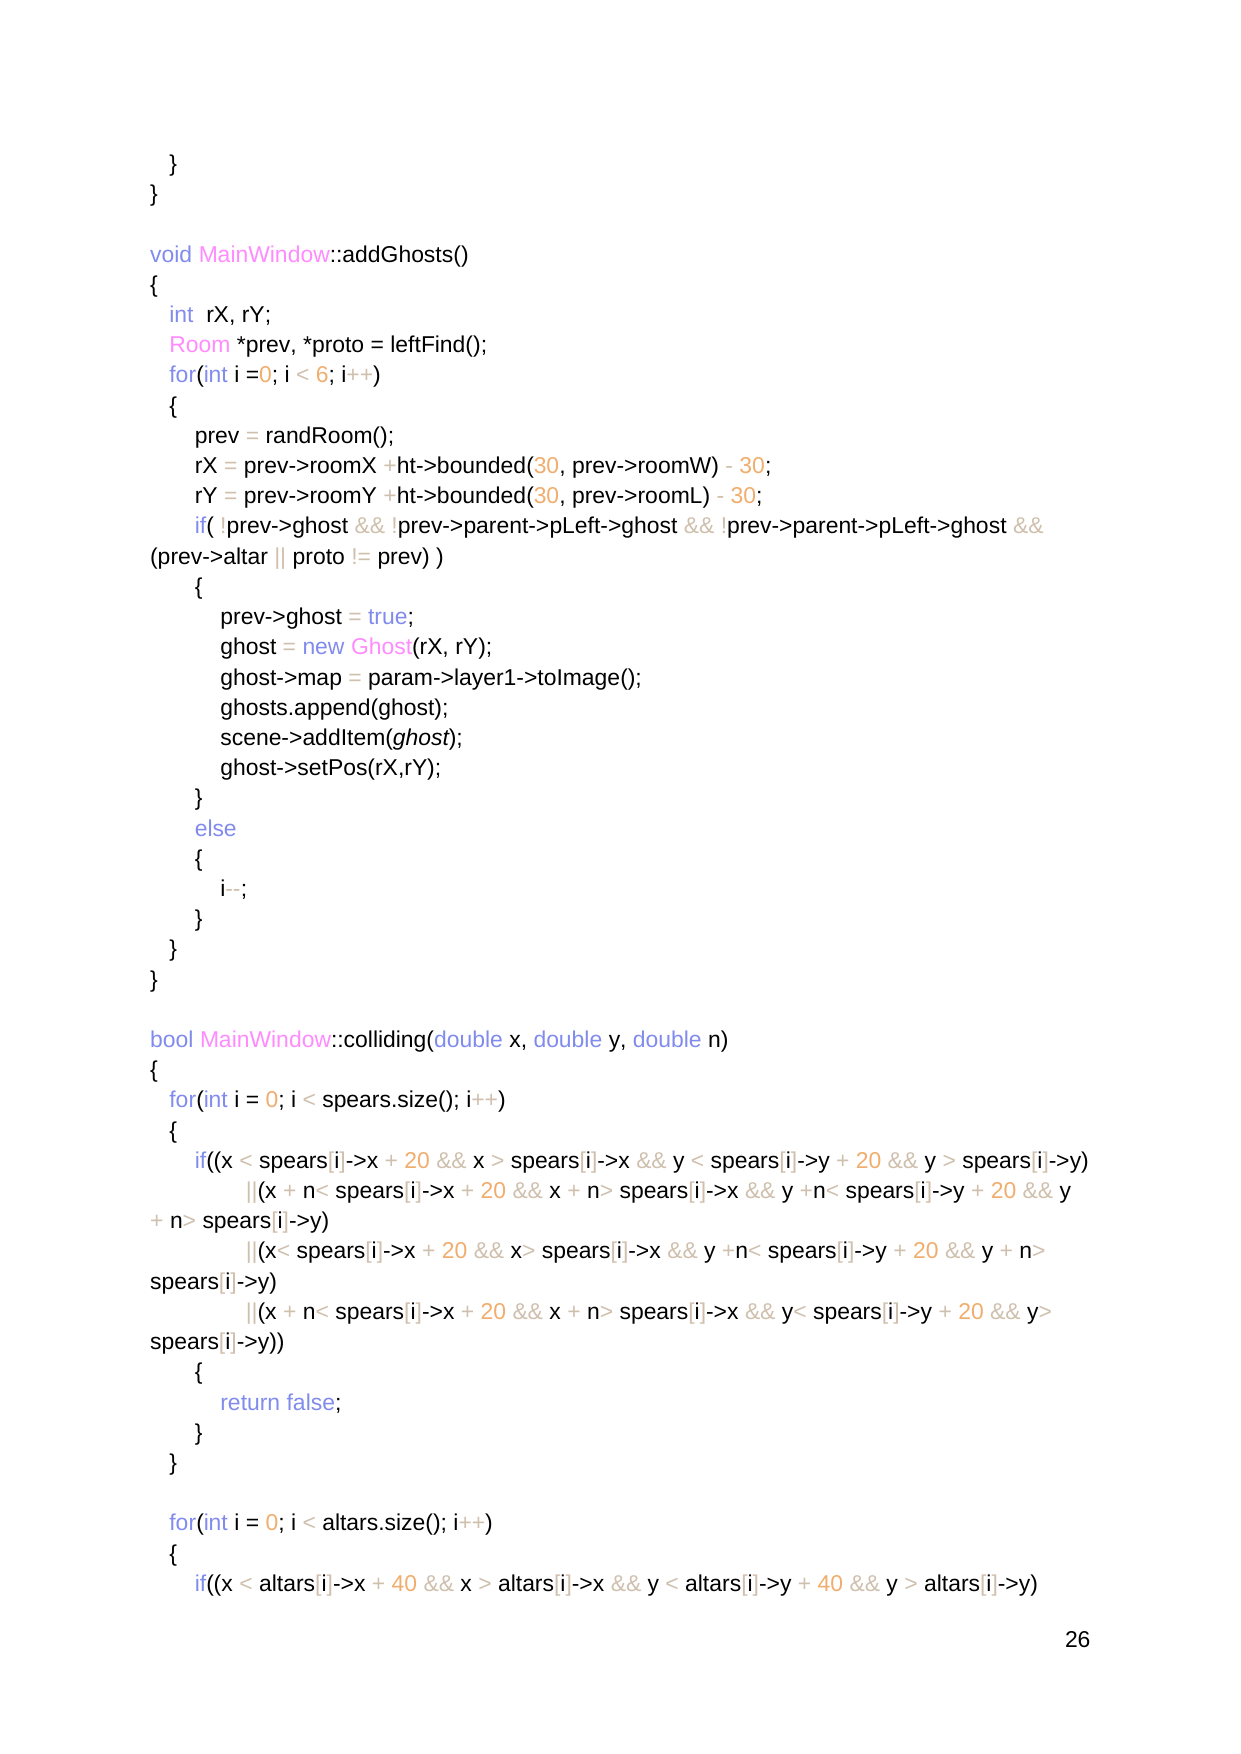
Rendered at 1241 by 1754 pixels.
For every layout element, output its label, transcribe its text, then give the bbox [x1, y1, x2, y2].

text } [150, 180, 1090, 207]
text ghost = new Ghost(rX, rY); [150, 633, 1090, 660]
text { [150, 1056, 1090, 1083]
text bool MainWindow::colliding(double x, double y, double n) [150, 1026, 1090, 1052]
text else [150, 814, 1090, 841]
text { [150, 845, 1090, 871]
text Room *prev, *proto = leftFind(); [150, 331, 1090, 358]
text ||(x + n< spears[i]->x + 20 && x + n> spears[i]->x && y< spears[i]->y + 20 && y> spears[i]->y)) [150, 1298, 1090, 1354]
text if((x < spears[i]->x + 20 && x > spears[i]->x && y < spears[i]->y + 20 && y > spears[i]->y) [150, 1147, 1090, 1173]
text ||(x + n< spears[i]->x + 20 && x + n> spears[i]->x && y +n< spears[i]->y + 20 && y + n> spears[i]->y) [150, 1177, 1090, 1234]
text ghost->map = param->layer1->toImage(); [150, 663, 1090, 690]
text prev = randRoom(); [150, 422, 1090, 448]
text return false; [150, 1388, 1090, 1415]
text } [150, 784, 1090, 811]
text ||(x< spears[i]->x + 20 && x> spears[i]->x && y +n< spears[i]->y + 20 && y + n> spears[i]->y) [150, 1237, 1090, 1294]
text } [150, 905, 1090, 932]
text void MainWindow::addGhosts() [150, 241, 1090, 267]
text int rX, rY; [150, 301, 1090, 327]
text } [150, 935, 1090, 962]
text scene->addItem(ghost); [150, 724, 1090, 750]
text if( !prev->ghost && !prev->parent->pLeft->ghost && !prev->parent->pLeft->ghost && (prev->altar || proto != prev) ) [150, 512, 1090, 569]
text rY = prev->roomY +ht->bounded(30, prev->roomL) - 30; [150, 482, 1090, 509]
text } [150, 1449, 1090, 1475]
text } [150, 1419, 1090, 1445]
text { [150, 1358, 1090, 1385]
text for(int i = 0; i < spears.size(); i++) [150, 1086, 1090, 1113]
text { [150, 271, 1090, 297]
text } [150, 150, 1090, 176]
text ghosts.append(ghost); [150, 694, 1090, 720]
text i--; [150, 875, 1090, 901]
text ghost->setPos(rX,rY); [150, 754, 1090, 781]
text for(int i =0; i < 6; i++) [150, 361, 1090, 388]
text { [150, 1539, 1090, 1566]
text } [150, 966, 1090, 992]
text rX = prev->roomX +ht->bounded(30, prev->roomW) - 30; [150, 452, 1090, 478]
text if((x < altars[i]->x + 40 && x > altars[i]->x && y < altars[i]->y + 40 && y > altars[i]->y) [150, 1570, 1090, 1596]
text prev->ghost = true; [150, 603, 1090, 629]
text { [150, 1117, 1090, 1143]
text { [150, 573, 1090, 599]
text for(int i = 0; i < altars.size(); i++) [150, 1509, 1090, 1536]
text { [150, 392, 1090, 418]
